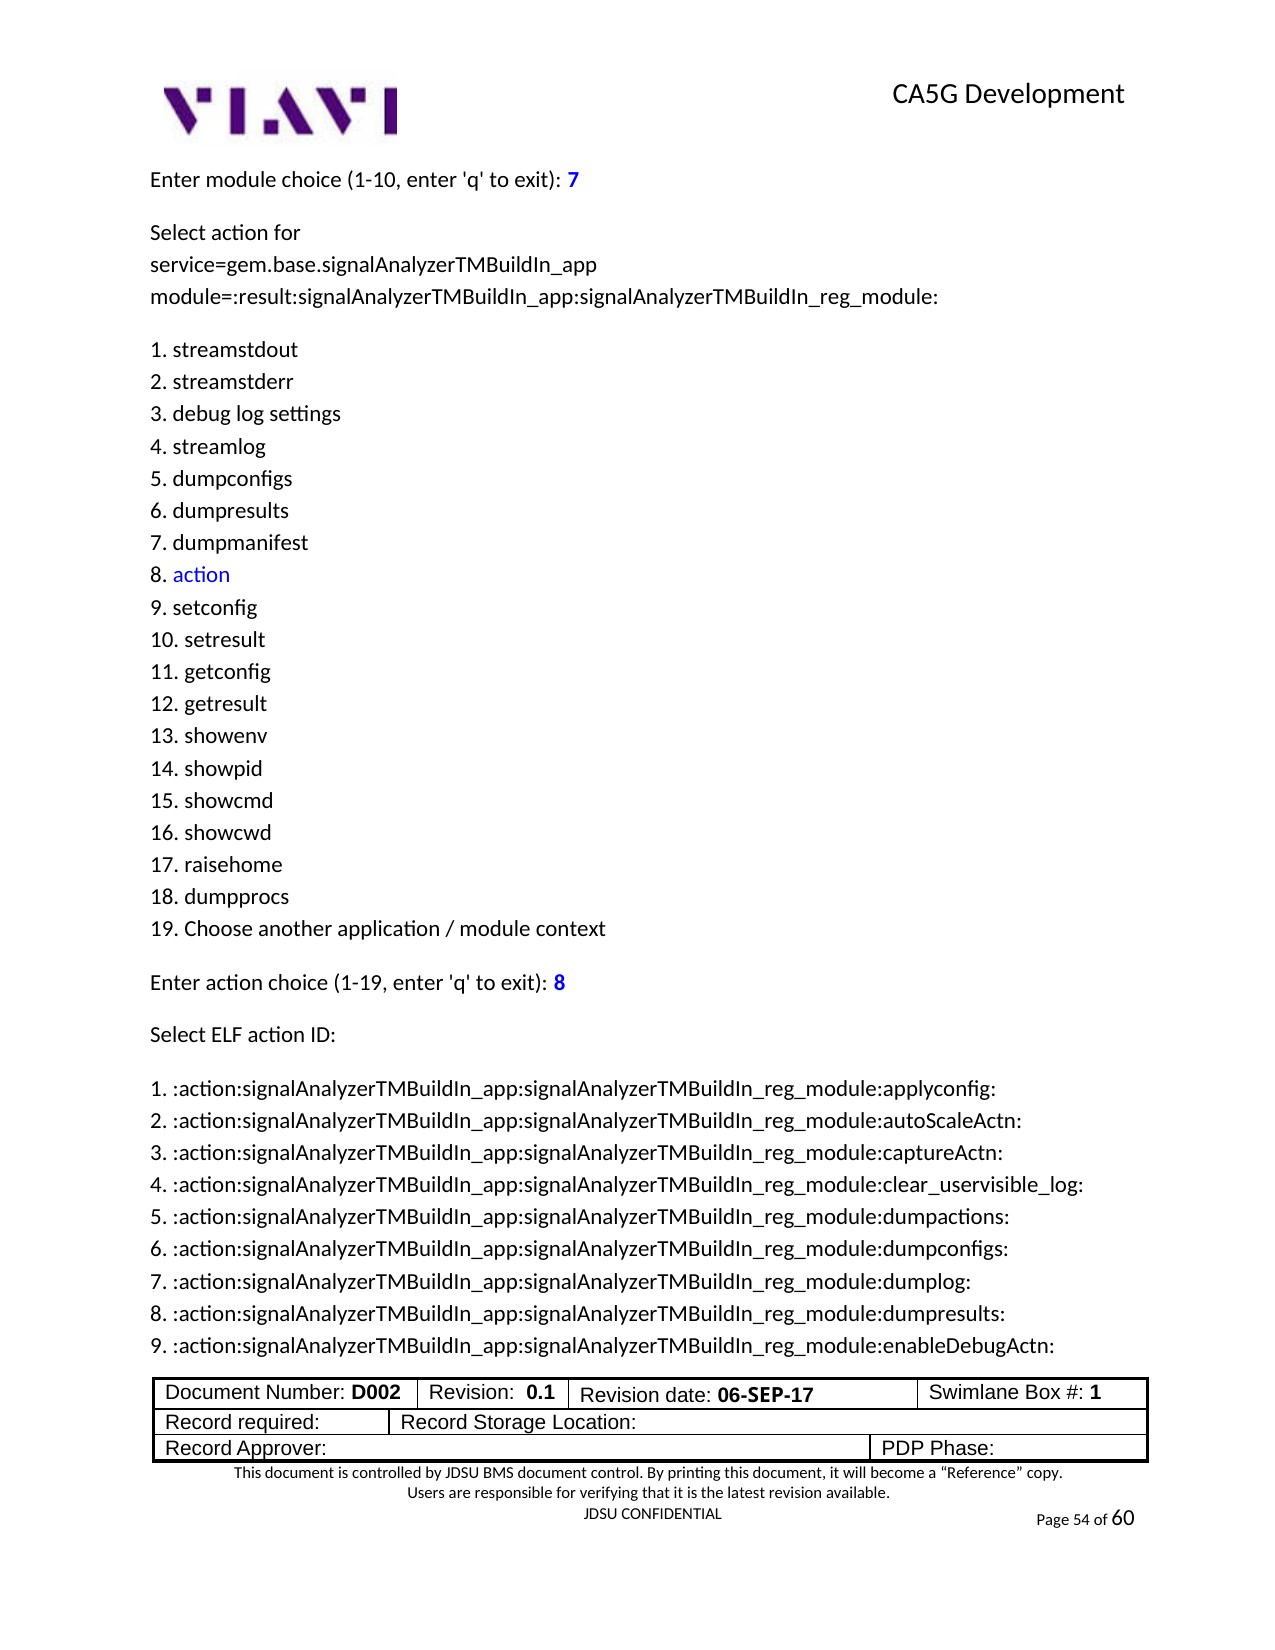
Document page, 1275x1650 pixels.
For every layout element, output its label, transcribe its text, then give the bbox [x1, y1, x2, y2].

text Select action for service=gem.base.signalAnalyzerTMBuildIn_app module=:result:signalAnalyzerTMBuildIn_app:signalAnalyzerTMBuildIn_reg_module: [150, 218, 1125, 310]
picture [162, 68, 397, 146]
text Enter action choice (1-19, enter 'q' to exit): 8 [150, 968, 1125, 996]
text Select ELF action ID: [150, 1021, 1125, 1049]
text 1. streamstdout 2. streamstderr 3. debug log settings 4. streamlog 5. dumpconfigs 6. dumpresults 7. dumpmanifest 8. action 9. setconfig 10. setresult 11. getconfig 12. getresult 13. showenv 14. showpid 15. showcmd 16. showcwd 17. raisehome 18. dumpprocs 19. Choose another application / module context [150, 335, 1125, 943]
text Enter module choice (1-10, enter 'q' to exit): 7 [150, 165, 1125, 193]
